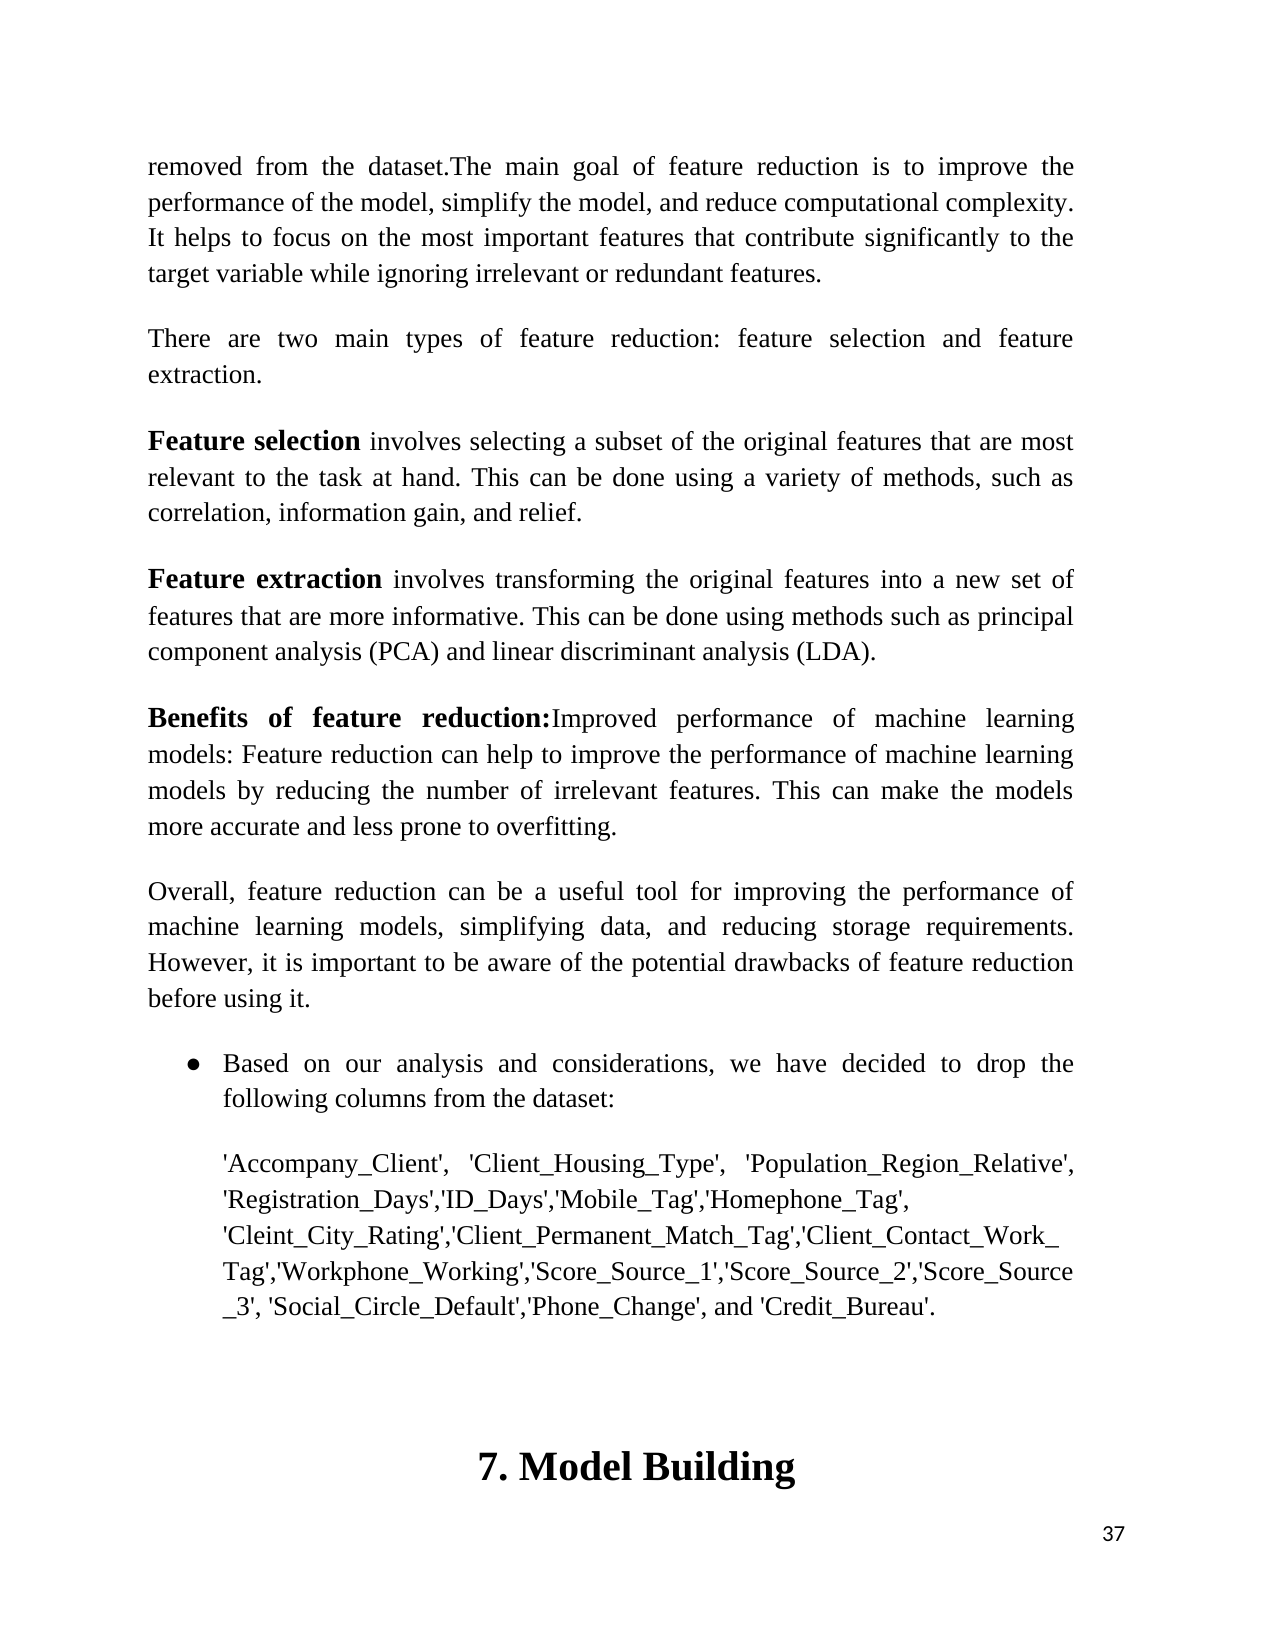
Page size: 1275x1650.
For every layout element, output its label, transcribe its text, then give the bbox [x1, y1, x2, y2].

text 'Accompany_Client', 'Client_Housing_Type', 'Population_Region_Relative', 'Registration_Days','ID_Days','Mobile_Tag','Homephone_Tag', 'Cleint_City_Rating','Client_Permanent_Match_Tag','Client_Contact_Work_Tag','Workphone_Working','Score_Source_1','Score_Source_2','Score_Source_3', 'Social_Circle_Default','Phone_Change', and 'Credit_Bureau'. [223, 1147, 1075, 1321]
list Based on our analysis and considerations, we have decided to drop the following columns from the dataset: [185, 1047, 1075, 1114]
text There are two main types of feature reduction: feature selection and feature extraction. [148, 322, 1075, 389]
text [148, 150, 1075, 288]
text Feature extraction involves transforming the original features into a new set of features that are more informative. This can be done using methods such as principal component analysis (PCA) and linear discriminant analysis (LDA). [148, 561, 1075, 666]
text Benefits of feature reduction:Improved performance of machine learning models: Feature reduction can help to improve the performance of machine learning models by reducing the number of irrelevant features. This can make the models more accurate and less prone to overfitting. [148, 700, 1075, 841]
text Overall, feature reduction can be a useful tool for improving the performance of machine learning models, simplifying data, and reducing storage requirements. However, it is important to be aware of the potential drawbacks of feature reduction before using it. [148, 875, 1075, 1013]
text Feature selection involves selecting a subset of the original features that are most relevant to the task at hand. This can be done using a variety of methods, such as correlation, information gain, and relief. [148, 423, 1075, 528]
text 7. Model Building [148, 1441, 1125, 1489]
